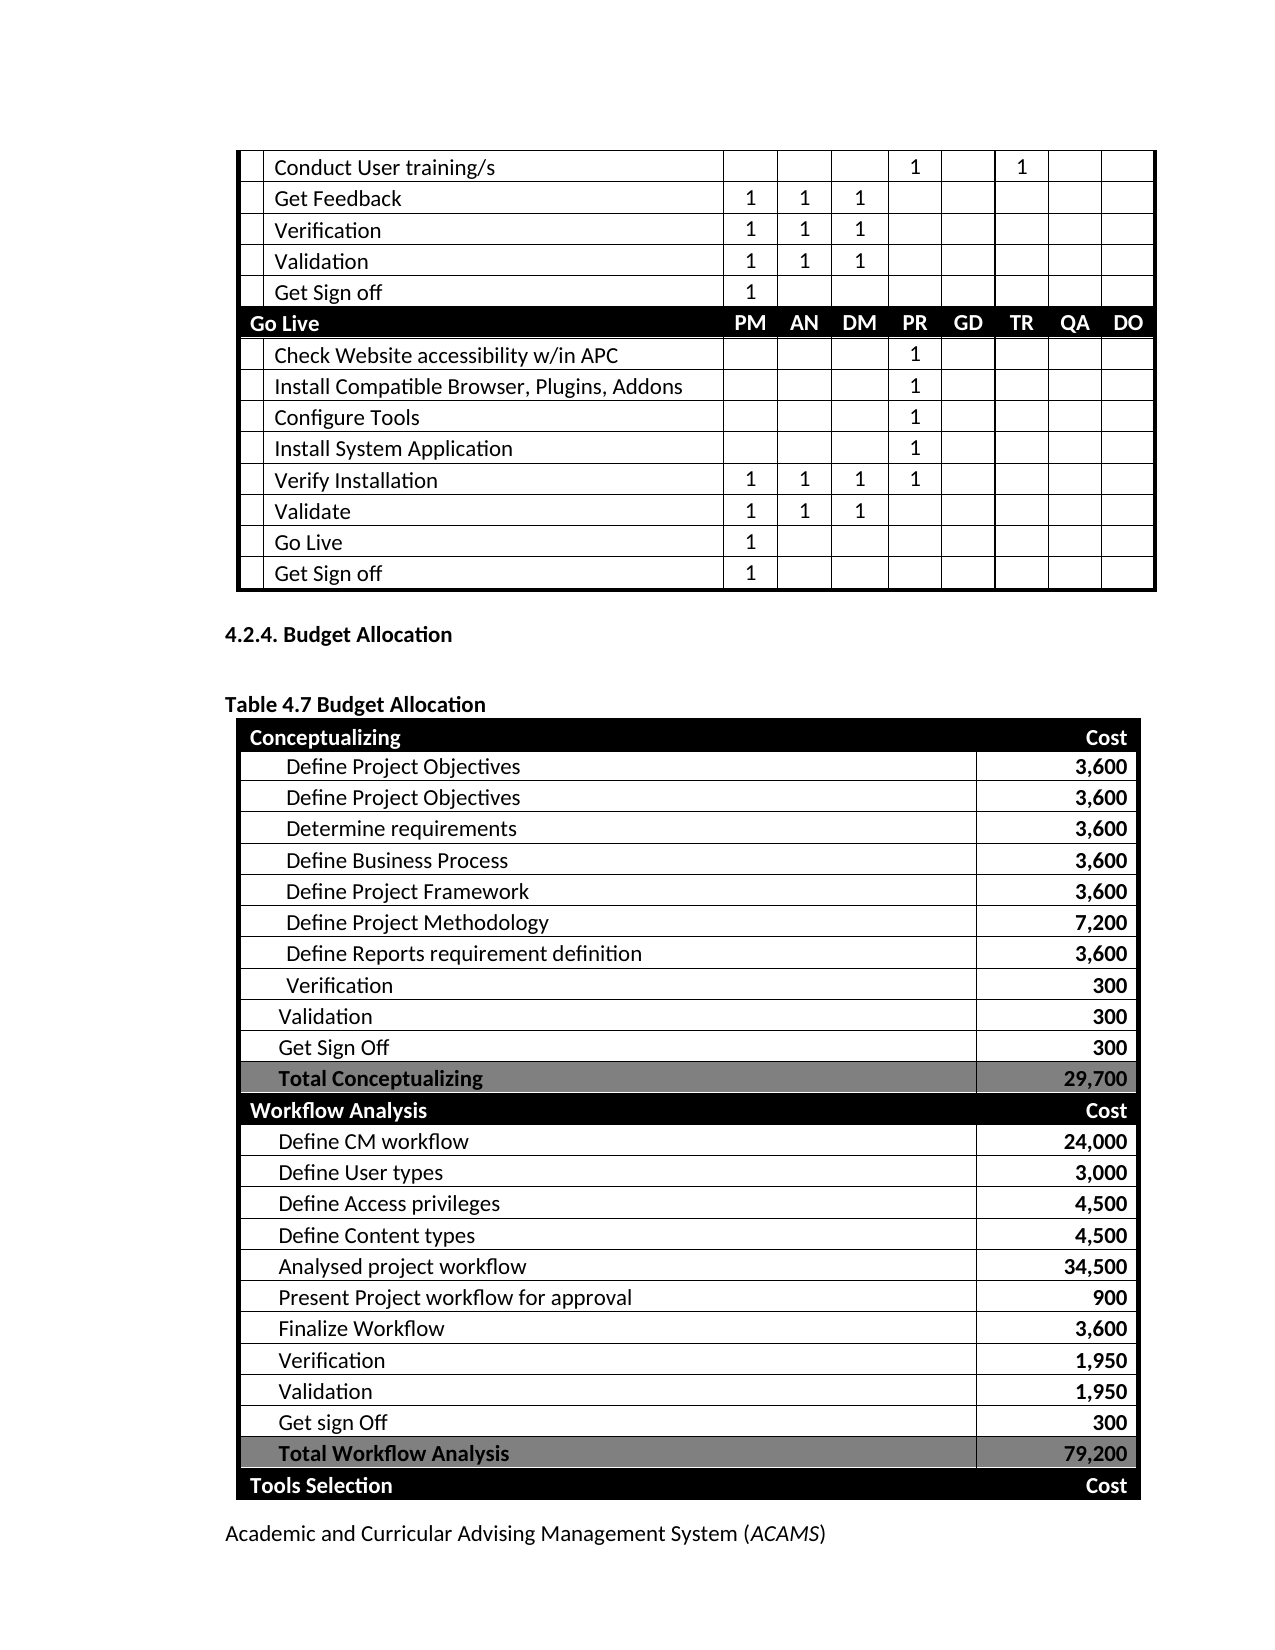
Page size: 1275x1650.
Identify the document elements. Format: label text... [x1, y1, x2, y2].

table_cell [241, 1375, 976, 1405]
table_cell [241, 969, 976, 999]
table_cell [996, 182, 1048, 212]
table_cell [996, 245, 1048, 275]
table_cell [832, 432, 888, 462]
table_cell [1049, 276, 1101, 306]
table_cell [1102, 339, 1153, 369]
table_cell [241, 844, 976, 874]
table_cell [1049, 432, 1101, 462]
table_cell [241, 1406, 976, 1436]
table_cell PM [724, 307, 777, 337]
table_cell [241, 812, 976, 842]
table_cell [942, 370, 994, 400]
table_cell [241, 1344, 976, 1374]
table_cell 1 [832, 214, 888, 244]
table_cell [1049, 151, 1101, 181]
table_cell [1049, 370, 1101, 400]
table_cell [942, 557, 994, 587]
table_cell DO [1102, 307, 1153, 337]
table_cell [942, 151, 994, 181]
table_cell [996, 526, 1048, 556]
table_cell 1 [724, 182, 777, 212]
table_cell Get Sign off [264, 276, 723, 306]
table_cell 1 [724, 495, 777, 525]
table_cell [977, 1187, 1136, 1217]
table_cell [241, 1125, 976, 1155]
table_cell 1 [832, 245, 888, 275]
text Table 4.7 Budget Allocation [225, 690, 1125, 718]
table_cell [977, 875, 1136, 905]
table_cell [942, 276, 994, 306]
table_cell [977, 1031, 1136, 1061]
table_cell [996, 370, 1048, 400]
table_cell [889, 245, 941, 275]
table_cell 1 [778, 495, 831, 525]
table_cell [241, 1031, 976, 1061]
table_cell [778, 276, 831, 306]
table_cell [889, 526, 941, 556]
table_cell Conduct User training/s [264, 151, 723, 181]
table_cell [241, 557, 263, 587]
table_cell [1102, 276, 1153, 306]
table_cell 1 [832, 182, 888, 212]
table_cell [996, 495, 1048, 525]
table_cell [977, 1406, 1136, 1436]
table_cell [832, 276, 888, 306]
table_cell 1 [889, 151, 941, 181]
table_cell [1102, 401, 1153, 431]
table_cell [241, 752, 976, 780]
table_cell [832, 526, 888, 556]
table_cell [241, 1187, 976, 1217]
table_cell Verify Installation [264, 464, 723, 494]
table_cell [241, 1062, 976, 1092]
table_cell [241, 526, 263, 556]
table_cell [1102, 182, 1153, 212]
table_cell TR [996, 307, 1048, 337]
table_cell [832, 151, 888, 181]
table_cell [241, 214, 263, 244]
table_cell 1 [832, 495, 888, 525]
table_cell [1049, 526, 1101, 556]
table_cell [942, 432, 994, 462]
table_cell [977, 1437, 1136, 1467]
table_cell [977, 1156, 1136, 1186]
table_cell [778, 370, 831, 400]
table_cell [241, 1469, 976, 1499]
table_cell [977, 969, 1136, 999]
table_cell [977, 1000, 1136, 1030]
table_cell 1 [889, 464, 941, 494]
table_cell [241, 339, 263, 369]
table_cell [942, 182, 994, 212]
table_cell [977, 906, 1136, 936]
table_cell 1 [889, 339, 941, 369]
table_cell 1 [889, 432, 941, 462]
table_cell Validation [264, 245, 723, 275]
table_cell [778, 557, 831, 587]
table_cell [1049, 245, 1101, 275]
table_cell [942, 339, 994, 369]
table_cell 1 [889, 370, 941, 400]
table_cell [832, 370, 888, 400]
table_cell [942, 245, 994, 275]
table_cell 1 [724, 276, 777, 306]
table_cell [889, 495, 941, 525]
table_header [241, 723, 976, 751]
table_cell GD [942, 307, 994, 337]
table_cell [1102, 370, 1153, 400]
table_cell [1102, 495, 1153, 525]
table_cell [724, 432, 777, 462]
table_cell Install Compatible Browser, Plugins, Addons [264, 370, 723, 400]
table_cell [241, 182, 263, 212]
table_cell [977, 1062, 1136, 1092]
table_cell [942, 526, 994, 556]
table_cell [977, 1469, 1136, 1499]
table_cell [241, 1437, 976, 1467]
table_cell [241, 245, 263, 275]
table_cell [1049, 495, 1101, 525]
table_cell 1 [724, 245, 777, 275]
table_cell [241, 464, 263, 494]
table_cell AN [778, 307, 831, 337]
table_cell [1049, 401, 1101, 431]
table_cell Verification [264, 214, 723, 244]
table_cell [1102, 432, 1153, 462]
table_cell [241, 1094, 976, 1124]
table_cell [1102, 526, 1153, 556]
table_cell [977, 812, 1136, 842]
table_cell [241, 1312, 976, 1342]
table_cell [996, 464, 1048, 494]
table_cell Check Website accessibility w/in APC [264, 339, 723, 369]
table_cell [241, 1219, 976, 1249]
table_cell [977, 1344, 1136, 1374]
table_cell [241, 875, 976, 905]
table_cell [1102, 245, 1153, 275]
table_cell [241, 495, 263, 525]
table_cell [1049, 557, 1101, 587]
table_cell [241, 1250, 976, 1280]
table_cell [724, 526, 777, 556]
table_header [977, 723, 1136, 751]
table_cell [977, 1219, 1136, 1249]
table_cell 1 [724, 214, 777, 244]
table_cell [889, 214, 941, 244]
table_cell [1049, 339, 1101, 369]
table_cell [724, 370, 777, 400]
table_cell [996, 339, 1048, 369]
table_cell [724, 151, 777, 181]
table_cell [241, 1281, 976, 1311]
table_cell Install System Application [264, 432, 723, 462]
table_cell [1102, 464, 1153, 494]
table_cell [1049, 464, 1101, 494]
table_cell DM [832, 307, 888, 337]
table_cell [942, 464, 994, 494]
table_cell [996, 276, 1048, 306]
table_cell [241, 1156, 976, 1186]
table_cell [942, 214, 994, 244]
table_cell [996, 432, 1048, 462]
table_cell [241, 401, 263, 431]
table_cell [241, 432, 263, 462]
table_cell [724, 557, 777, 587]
table_cell PR [889, 307, 941, 337]
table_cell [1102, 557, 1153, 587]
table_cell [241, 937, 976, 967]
text 4.2.4. Budget Allocation [225, 620, 1125, 648]
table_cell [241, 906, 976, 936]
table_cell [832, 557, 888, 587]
table_cell [942, 495, 994, 525]
table_cell [778, 432, 831, 462]
table_cell 1 [778, 245, 831, 275]
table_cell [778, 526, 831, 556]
table_cell [889, 276, 941, 306]
table_cell [1049, 182, 1101, 212]
table_cell [942, 401, 994, 431]
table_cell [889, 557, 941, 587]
table_cell [1102, 214, 1153, 244]
table_cell Go Live [241, 307, 723, 337]
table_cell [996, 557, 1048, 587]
table_cell [778, 151, 831, 181]
table_cell [778, 401, 831, 431]
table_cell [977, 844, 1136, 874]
table_cell [996, 401, 1048, 431]
table_cell 1 [778, 214, 831, 244]
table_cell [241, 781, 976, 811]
table_cell [832, 401, 888, 431]
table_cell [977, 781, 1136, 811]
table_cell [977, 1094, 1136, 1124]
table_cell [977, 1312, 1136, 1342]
table_cell [832, 339, 888, 369]
table_cell [724, 401, 777, 431]
table_cell 1 [724, 464, 777, 494]
table_cell [241, 276, 263, 306]
table_cell Get Feedback [264, 182, 723, 212]
table_cell 1 [832, 464, 888, 494]
table_cell [889, 182, 941, 212]
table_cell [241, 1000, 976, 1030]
table_cell [1102, 151, 1153, 181]
table_cell [996, 214, 1048, 244]
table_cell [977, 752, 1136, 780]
table_cell [241, 151, 263, 181]
table_cell [241, 370, 263, 400]
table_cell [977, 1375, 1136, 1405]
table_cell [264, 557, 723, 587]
table_cell QA [1049, 307, 1101, 337]
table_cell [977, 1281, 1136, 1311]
table_cell [778, 339, 831, 369]
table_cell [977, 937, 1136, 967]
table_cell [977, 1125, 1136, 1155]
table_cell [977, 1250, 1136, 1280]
table_cell 1 [889, 401, 941, 431]
table_cell 1 [778, 464, 831, 494]
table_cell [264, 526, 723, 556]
table_cell 1 [778, 182, 831, 212]
table_cell Validate [264, 495, 723, 525]
table_cell Configure Tools [264, 401, 723, 431]
table_cell [1049, 214, 1101, 244]
table_cell [724, 339, 777, 369]
table_cell 1 [996, 151, 1048, 181]
